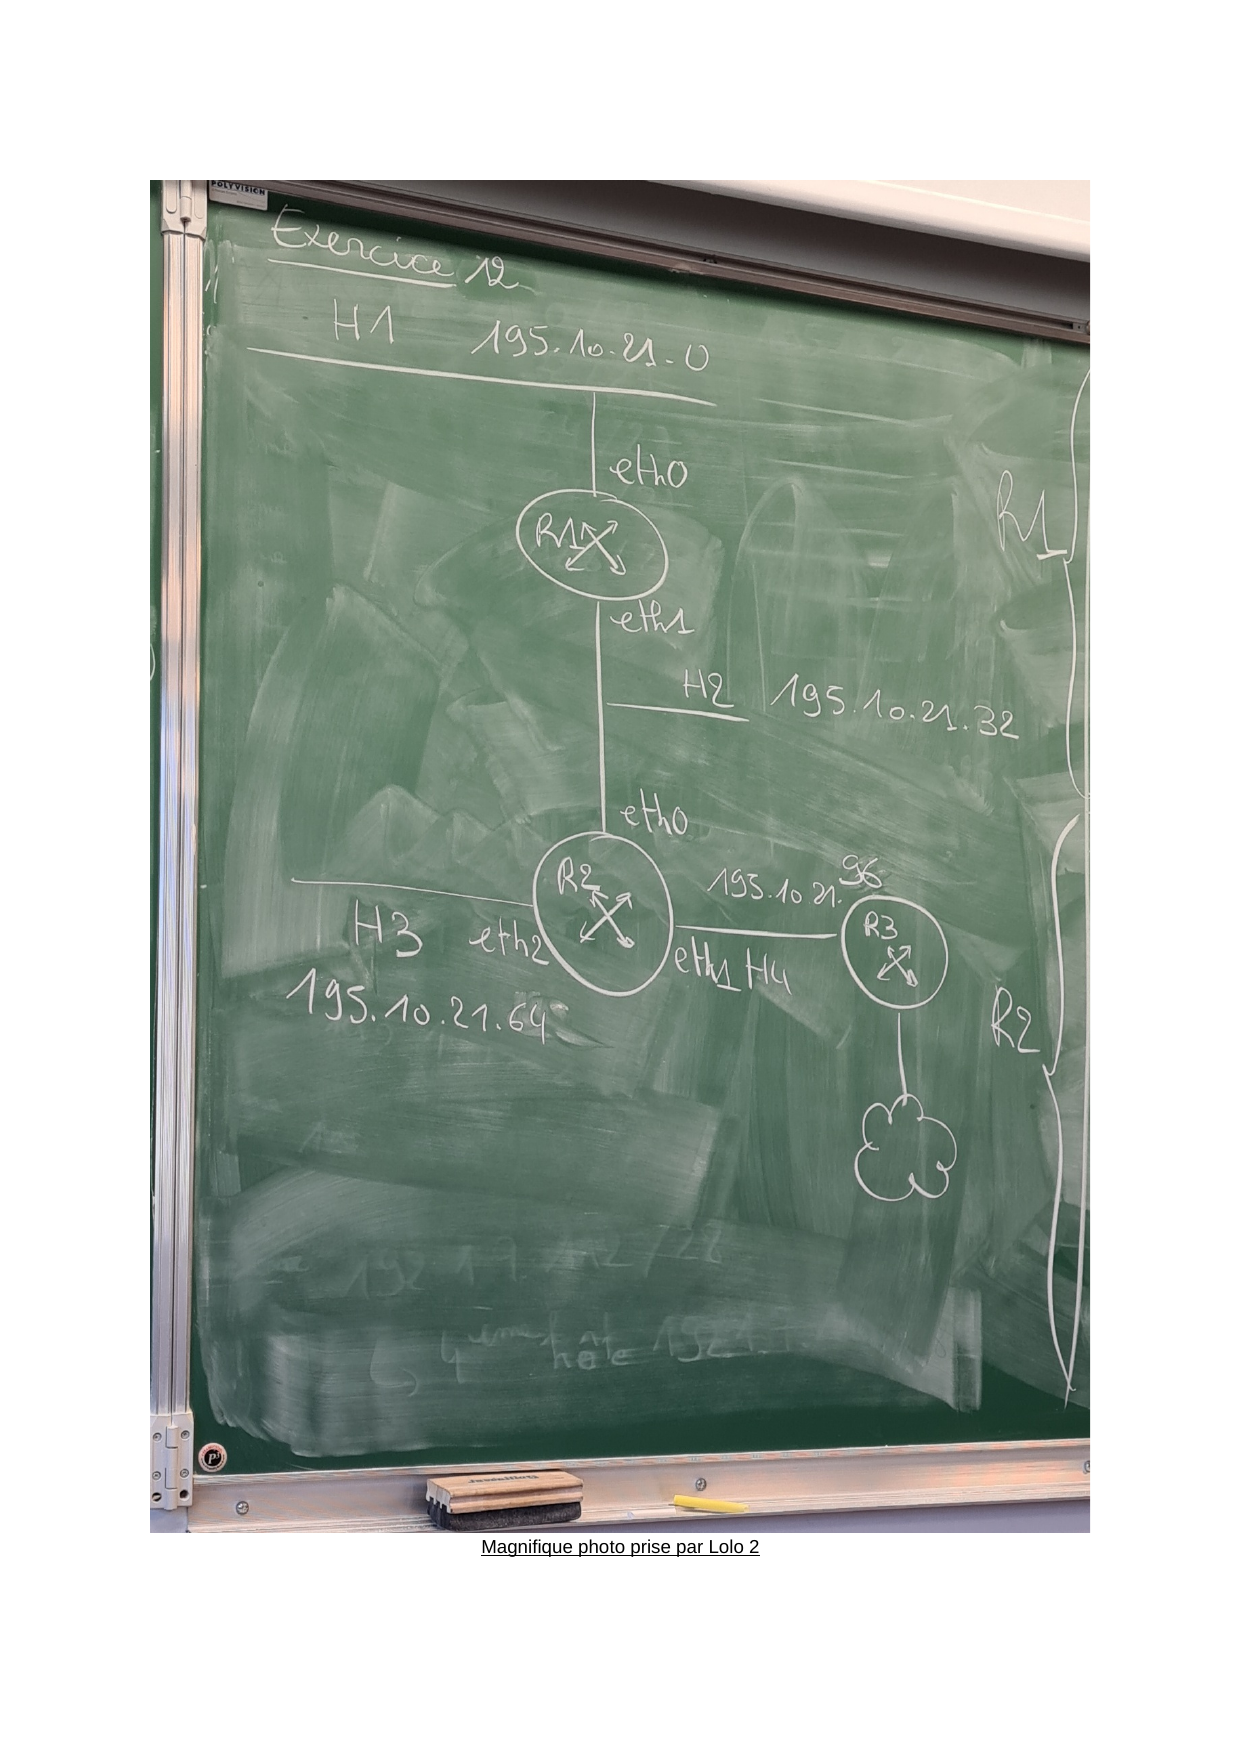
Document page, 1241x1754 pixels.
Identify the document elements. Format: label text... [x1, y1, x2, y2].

picture [150, 180, 1091, 1533]
text Magnifique photo prise par Lolo 2 [150, 1536, 1090, 1558]
